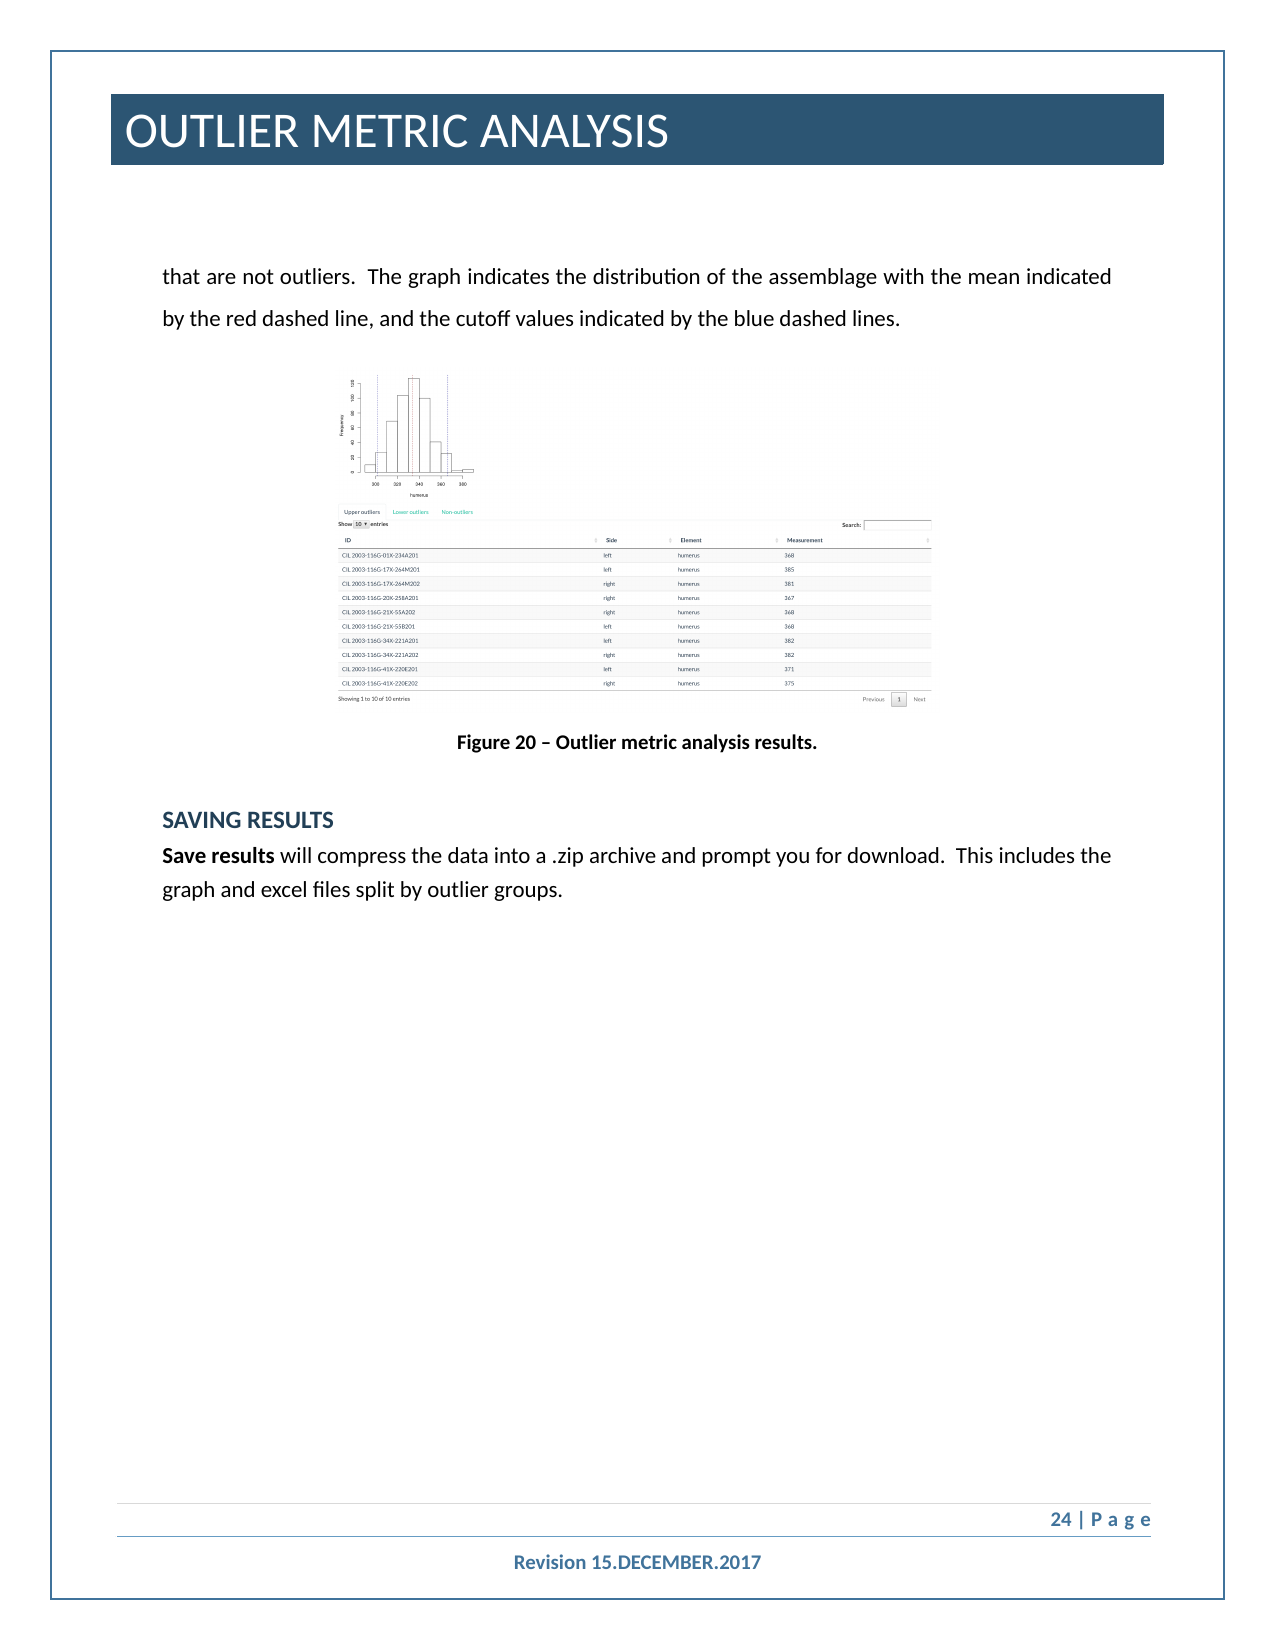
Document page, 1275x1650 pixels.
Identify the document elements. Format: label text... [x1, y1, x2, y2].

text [162, 262, 1113, 332]
table_header [163, 363, 1112, 725]
table_cell Figure 20 – Outlier metric analysis results. [163, 725, 1112, 767]
picture [335, 367, 940, 713]
text Save results will compress the data into a .zip archive and prompt you for download. This includes the graph and excel files split by outlier groups. [162, 841, 1113, 903]
subtitle saving results [162, 804, 1113, 835]
